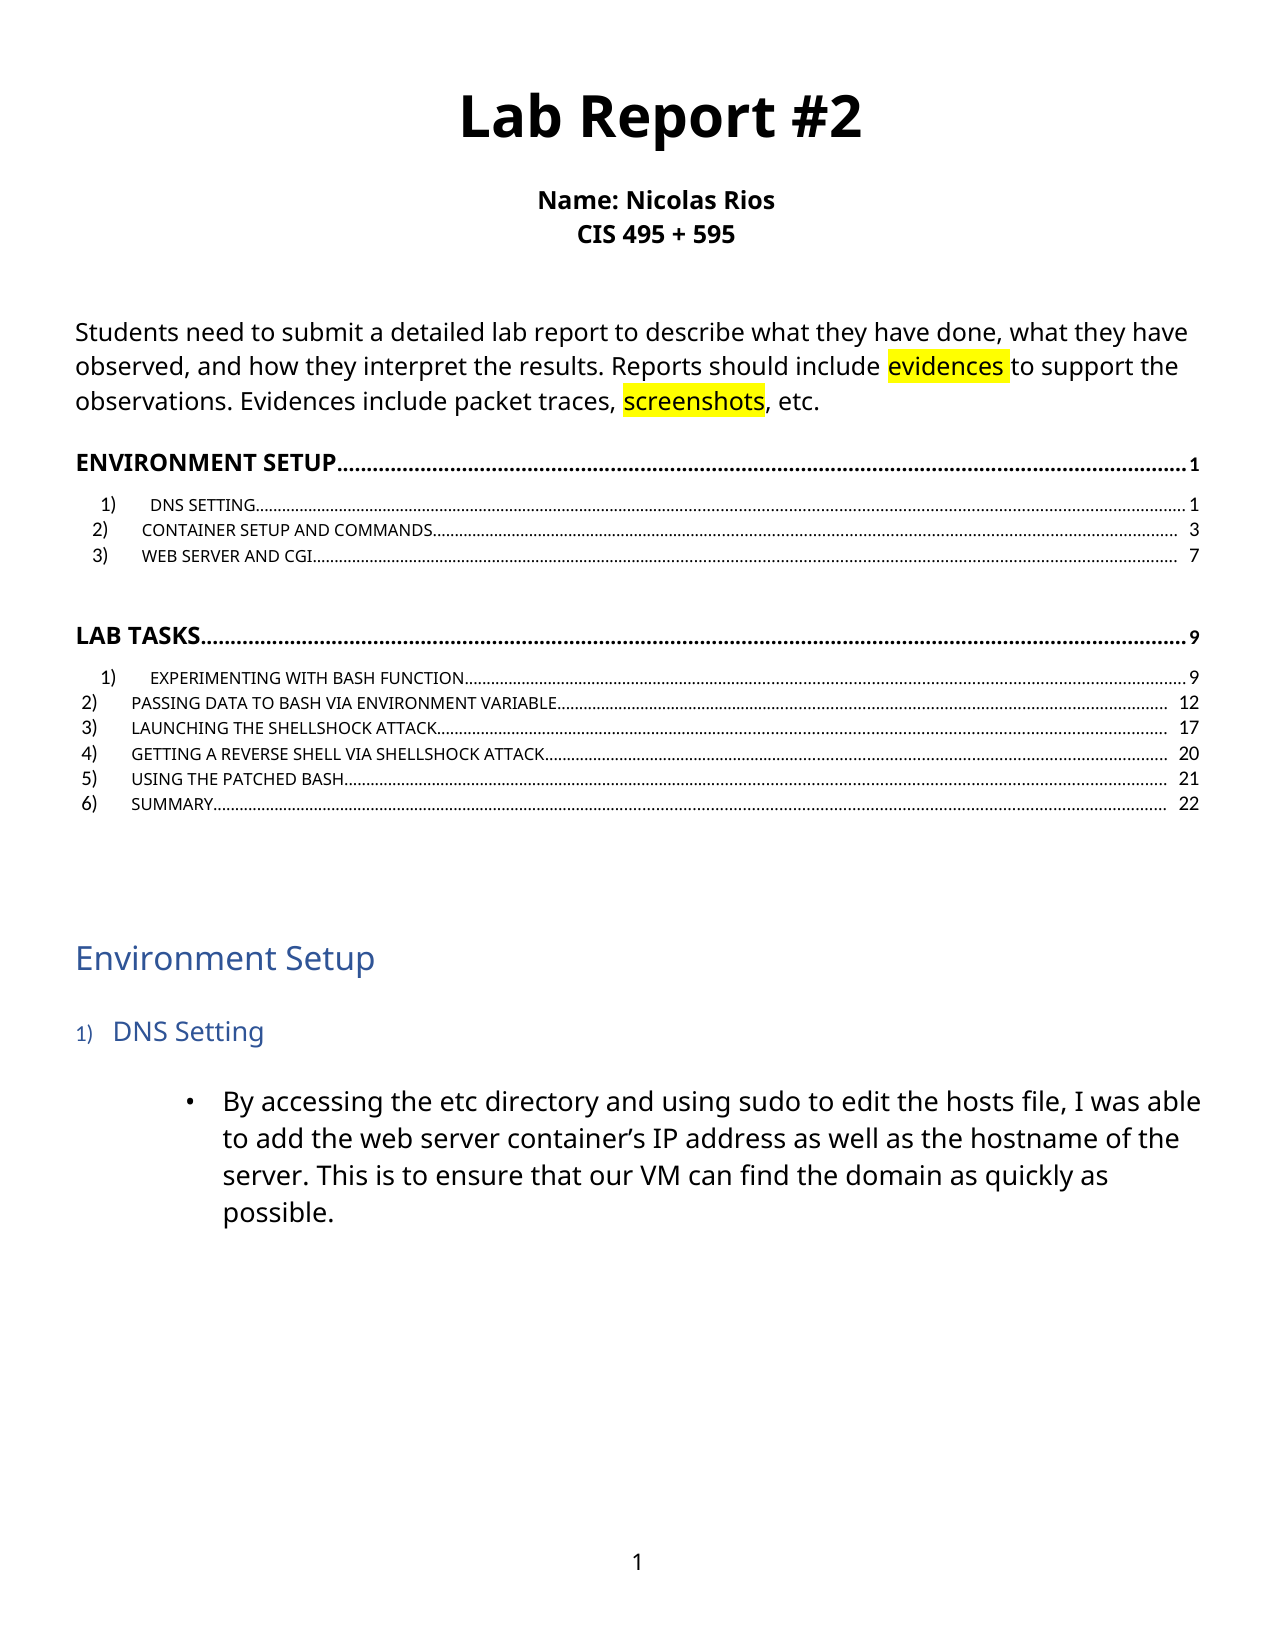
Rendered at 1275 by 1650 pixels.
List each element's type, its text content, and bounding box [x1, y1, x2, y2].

text Students need to submit a detailed lab report to describe what they have done, what they have observed, and how they interpret the results. Reports should include evidences to support the observations. Evidences include packet traces, screenshots, etc. [75, 315, 1191, 417]
list DNS Setting [75, 1013, 1212, 1050]
subtitle Environment Setup [75, 934, 1212, 980]
text Name: Nicolas Rios CIS 495 + 595 [536, 183, 776, 251]
list By accessing the etc directory and using sudo to edit the hosts file, I was able to add the web server container’s IP address as well as the hostname of the server. This is to ensure that our VM can find the domain as quickly as possible. [185, 1083, 1212, 1230]
text Lab Report #2 [372, 75, 904, 154]
